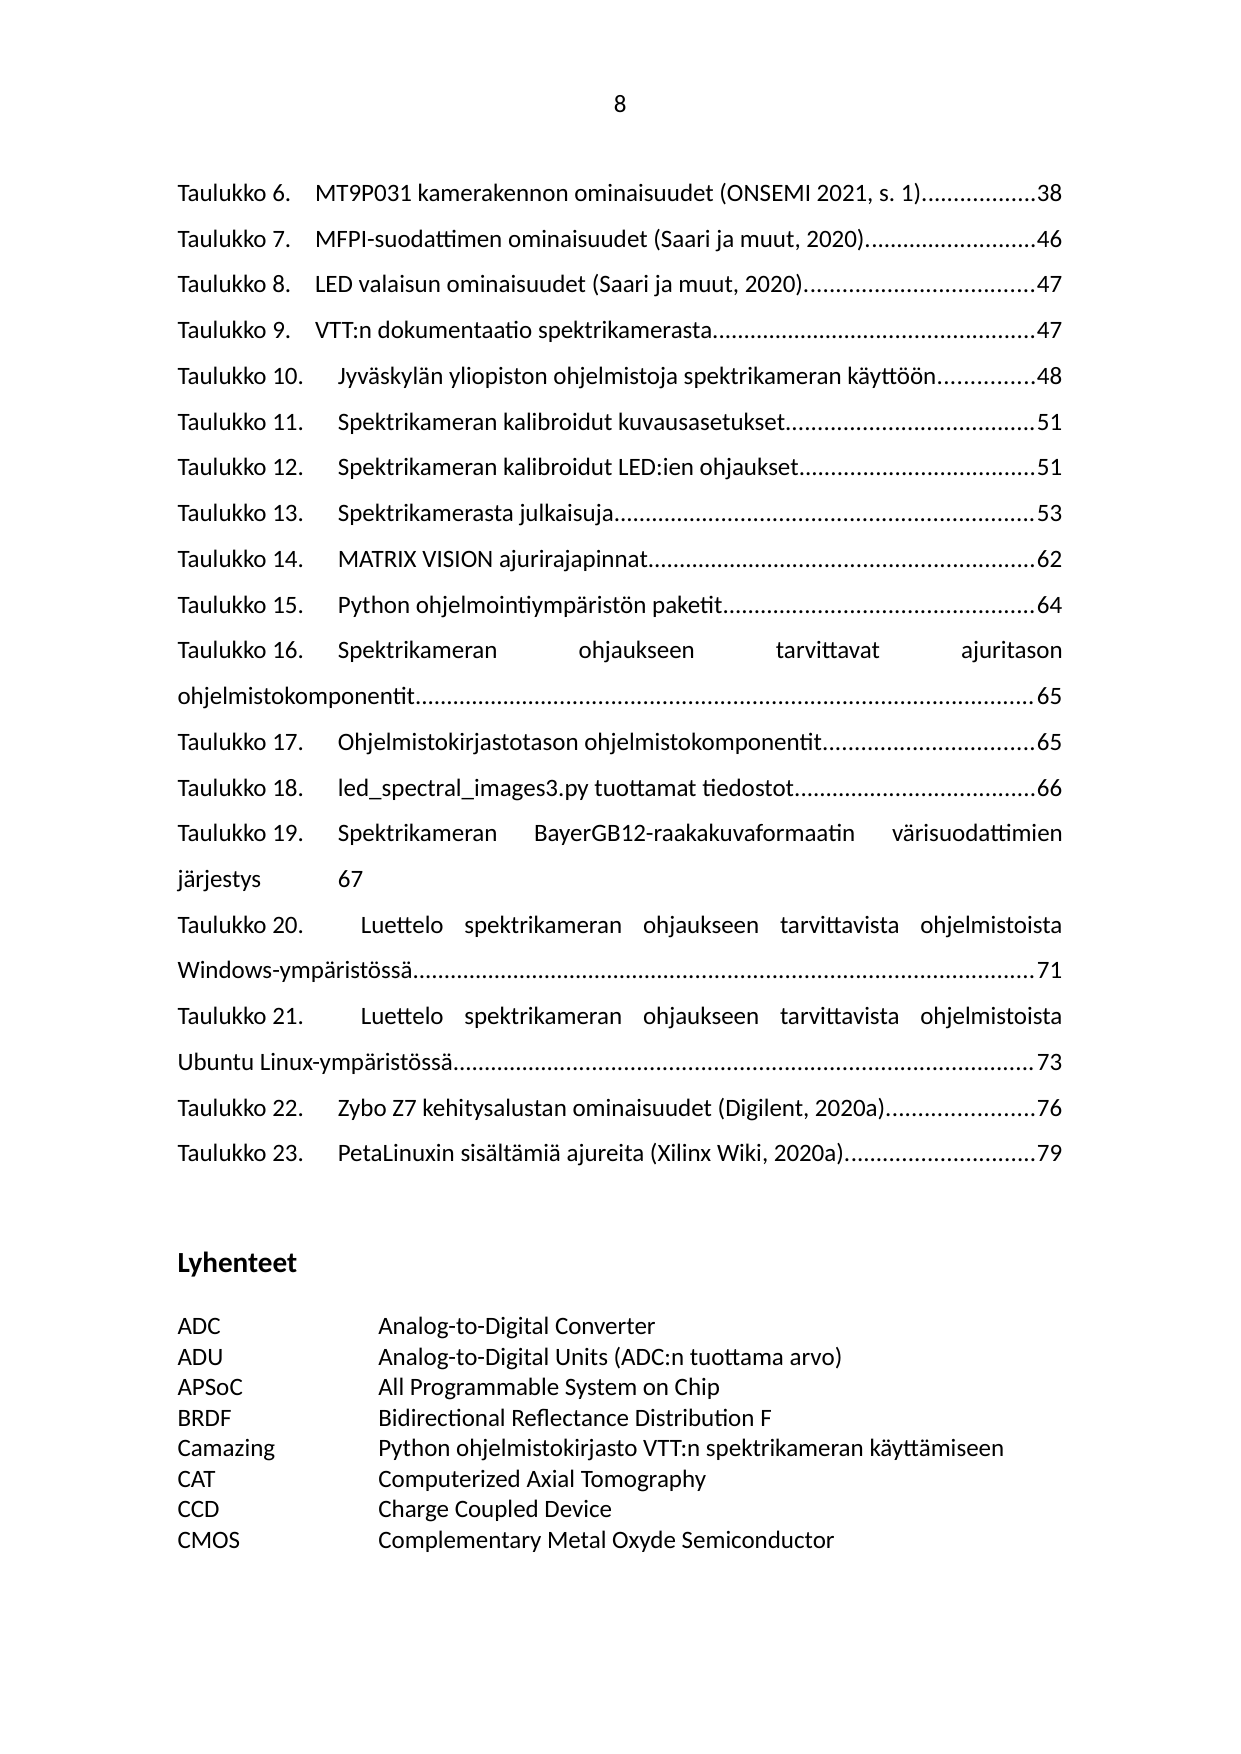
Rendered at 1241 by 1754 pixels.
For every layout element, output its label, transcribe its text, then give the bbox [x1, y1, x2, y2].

text CCD Charge Coupled Device [177, 1493, 1063, 1524]
text APSoC All Programmable System on Chip [177, 1371, 1063, 1402]
text Taulukko 17. Ohjelmistokirjastotason ohjelmistokomponentit 65 [177, 726, 1063, 756]
text Taulukko 15. Python ohjelmointiympäristön paketit 64 [177, 589, 1063, 619]
text Taulukko 12. Spektrikameran kalibroidut LED:ien ohjaukset 51 [177, 452, 1063, 482]
text CMOS Complementary Metal Oxyde Semiconductor [177, 1524, 1063, 1554]
text Taulukko 13. Spektrikamerasta julkaisuja 53 [177, 497, 1063, 528]
text Taulukko 8. LED valaisun ominaisuudet (Saari ja muut, 2020). 47 [177, 269, 1063, 299]
text Taulukko 7. MFPI-suodattimen ominaisuudet (Saari ja muut, 2020). 46 [177, 223, 1063, 253]
text Taulukko 22. Zybo Z7 kehitysalustan ominaisuudet (Digilent, 2020a). 76 [177, 1092, 1063, 1122]
text Taulukko 10. Jyväskylän yliopiston ohjelmistoja spektrikameran käyttöön 48 [177, 360, 1063, 391]
text Taulukko 14. MATRIX VISION ajurirajapinnat 62 [177, 543, 1063, 573]
text Taulukko 21. Luettelo spektrikameran ohjaukseen tarvittavista ohjelmistoista Ubuntu Linux-ympäristössä 73 [177, 1000, 1063, 1077]
text Taulukko 23. PetaLinuxin sisältämiä ajureita (Xilinx Wiki, 2020a). 79 [177, 1137, 1063, 1168]
text ADU Analog-to-Digital Units (ADC:n tuottama arvo) [177, 1341, 1063, 1371]
text Taulukko 16. Spektrikameran ohjaukseen tarvittavat ajuritason ohjelmistokomponentit 65 [177, 634, 1063, 711]
text Taulukko 9. VTT:n dokumentaatio spektrikamerasta. 47 [177, 314, 1063, 345]
text Taulukko 18. led_spectral_images3.py tuottamat tiedostot. 66 [177, 772, 1063, 802]
text Taulukko 20. Luettelo spektrikameran ohjaukseen tarvittavista ohjelmistoista Windows-ympäristössä 71 [177, 909, 1063, 985]
text Camazing Python ohjelmistokirjasto VTT:n spektrikameran käyttämiseen [177, 1432, 1063, 1463]
text CAT Computerized Axial Tomography [177, 1463, 1063, 1493]
text ADC Analog-to-Digital Converter [177, 1310, 1063, 1341]
text Taulukko 19. Spektrikameran BayerGB12-raakakuvaformaatin värisuodattimien järjestys 67 [177, 817, 1063, 894]
text Taulukko 11. Spektrikameran kalibroidut kuvausasetukset 51 [177, 406, 1063, 436]
text BRDF Bidirectional Reflectance Distribution F [177, 1402, 1063, 1432]
subtitle Lyhenteet [177, 1244, 1063, 1280]
text Taulukko 6. MT9P031 kamerakennon ominaisuudet (ONSEMI 2021, s. 1). 38 [177, 177, 1063, 208]
